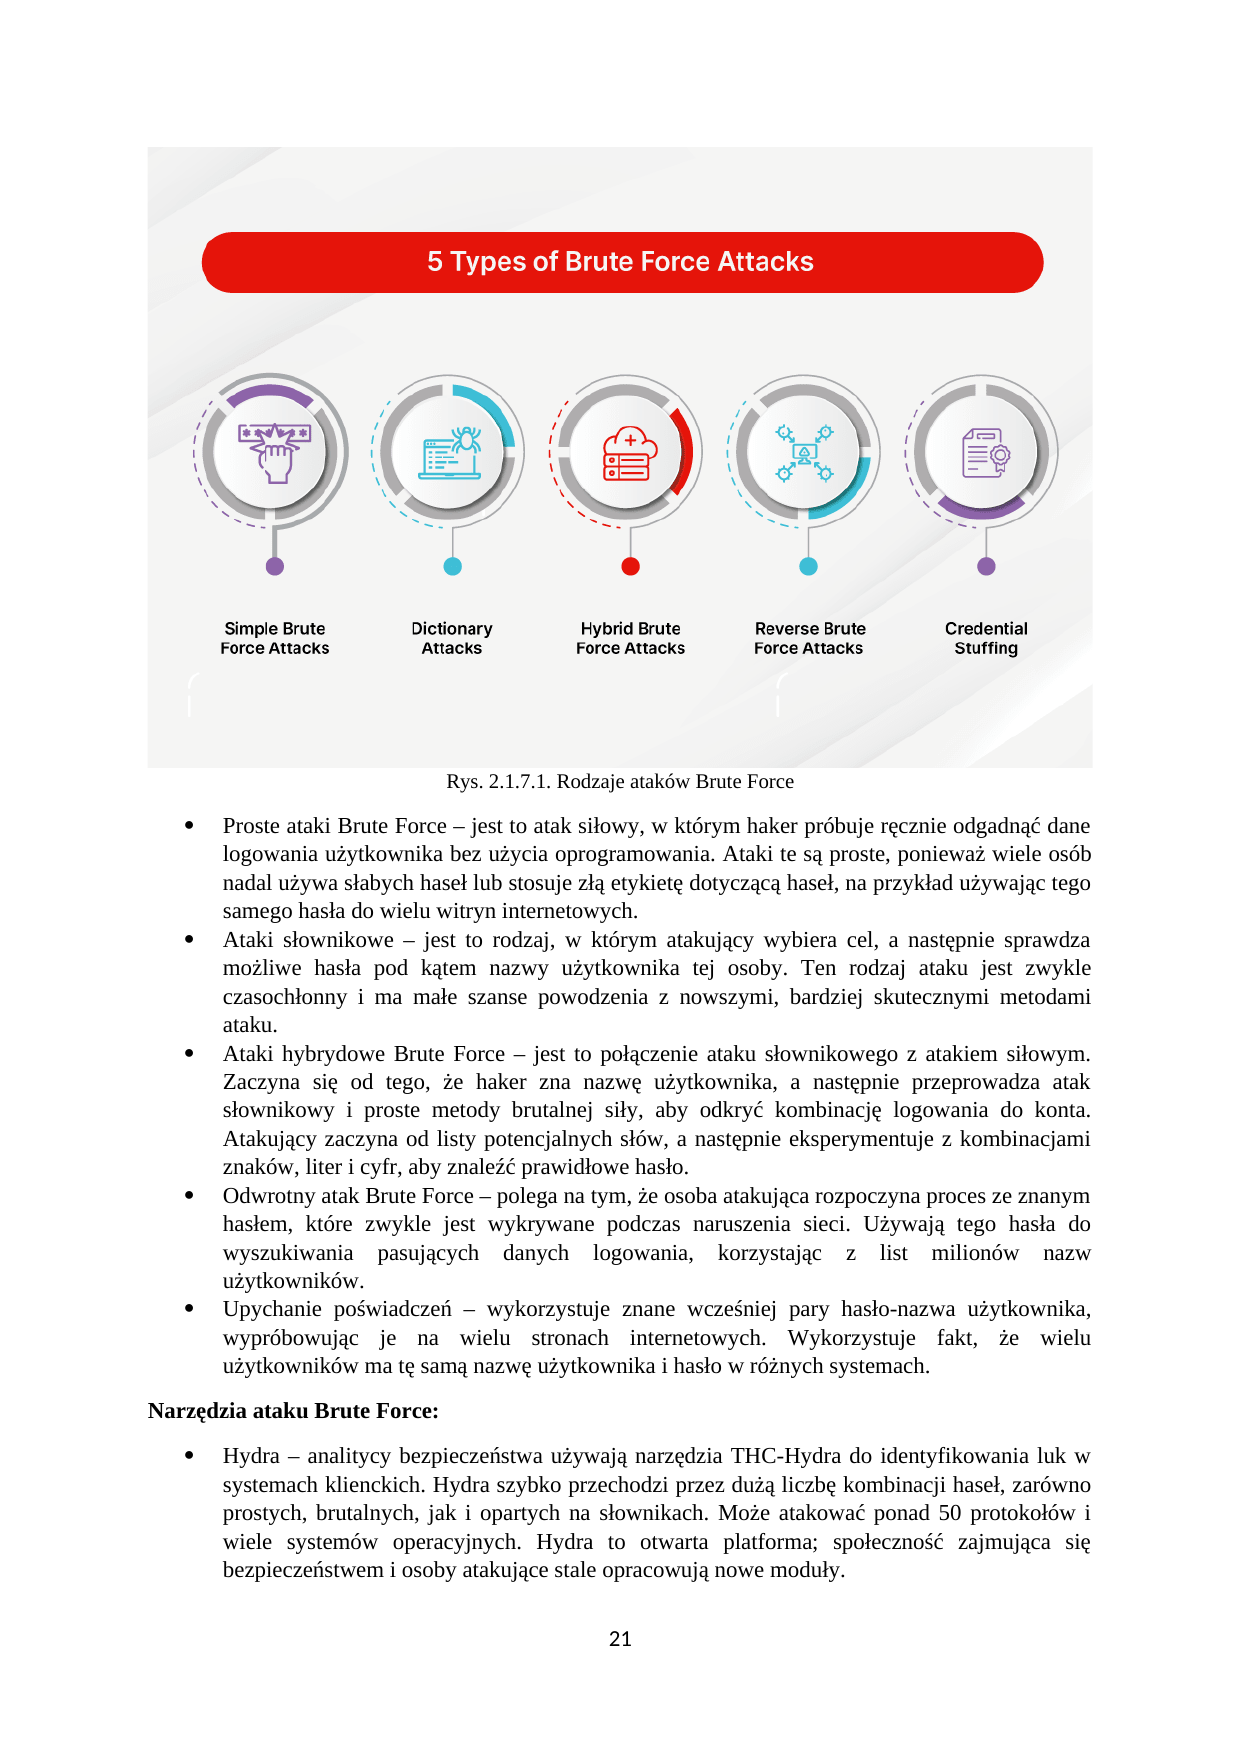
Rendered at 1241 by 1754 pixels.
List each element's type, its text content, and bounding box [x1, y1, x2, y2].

picture [147, 147, 1093, 768]
list Odwrotny atak Brute Force – polega na tym, że osoba atakująca rozpoczyna proces ze znanym hasłem, które zwykle jest wykrywane podczas naruszenia sieci. Używają tego hasła do wyszukiwania pasujących danych logowania, korzystając z list milionów nazw użytkowników. [185, 1182, 1093, 1293]
list Ataki słownikowe – jest to rodzaj, w którym atakujący wybiera cel, a następnie sprawdza możliwe hasła pod kątem nazwy użytkownika tej osoby. Ten rodzaj ataku jest zwykle czasochłonny i ma małe szanse powodzenia z nowszymi, bardziej skutecznymi metodami ataku. [185, 926, 1093, 1037]
list Ataki hybrydowe Brute Force – jest to połączenie ataku słownikowego z atakiem siłowym. Zaczyna się od tego, że haker zna nazwę użytkownika, a następnie przeprowadza atak słownikowy i proste metody brutalnej siły, aby odkryć kombinację logowania do konta. Atakujący zaczyna od listy potencjalnych słów, a następnie eksperymentuje z kombinacjami znaków, liter i cyfr, aby znaleźć prawidłowe hasło. [185, 1039, 1093, 1180]
list Proste ataki Brute Force – jest to atak siłowy, w którym haker próbuje ręcznie odgadnąć dane logowania użytkownika bez użycia oprogramowania. Ataki te są proste, ponieważ wiele osób nadal używa słabych haseł lub stosuje złą etykietę dotyczącą haseł, na przykład używając tego samego hasła do wielu witryn internetowych. [185, 812, 1093, 924]
text Rys. 2.1.7.1. Rodzaje ataków Brute Force [148, 769, 1093, 793]
list Upychanie poświadczeń – wykorzystuje znane wcześniej pary hasło-nazwa użytkownika, wypróbowując je na wielu stronach internetowych. Wykorzystuje fakt, że wielu użytkowników ma tę samą nazwę użytkownika i hasło w różnych systemach. [185, 1296, 1093, 1379]
text Narzędzia ataku Brute Force: [148, 1397, 1093, 1424]
list Hydra – analitycy bezpieczeństwa używają narzędzia THC-Hydra do identyfikowania luk w systemach klienckich. Hydra szybko przechodzi przez dużą liczbę kombinacji haseł, zarówno prostych, brutalnych, jak i opartych na słownikach. Może atakować ponad 50 protokołów i wiele systemów operacyjnych. Hydra to otwarta platforma; społeczność zajmująca się bezpieczeństwem i osoby atakujące stale opracowują nowe moduły. [185, 1443, 1093, 1583]
